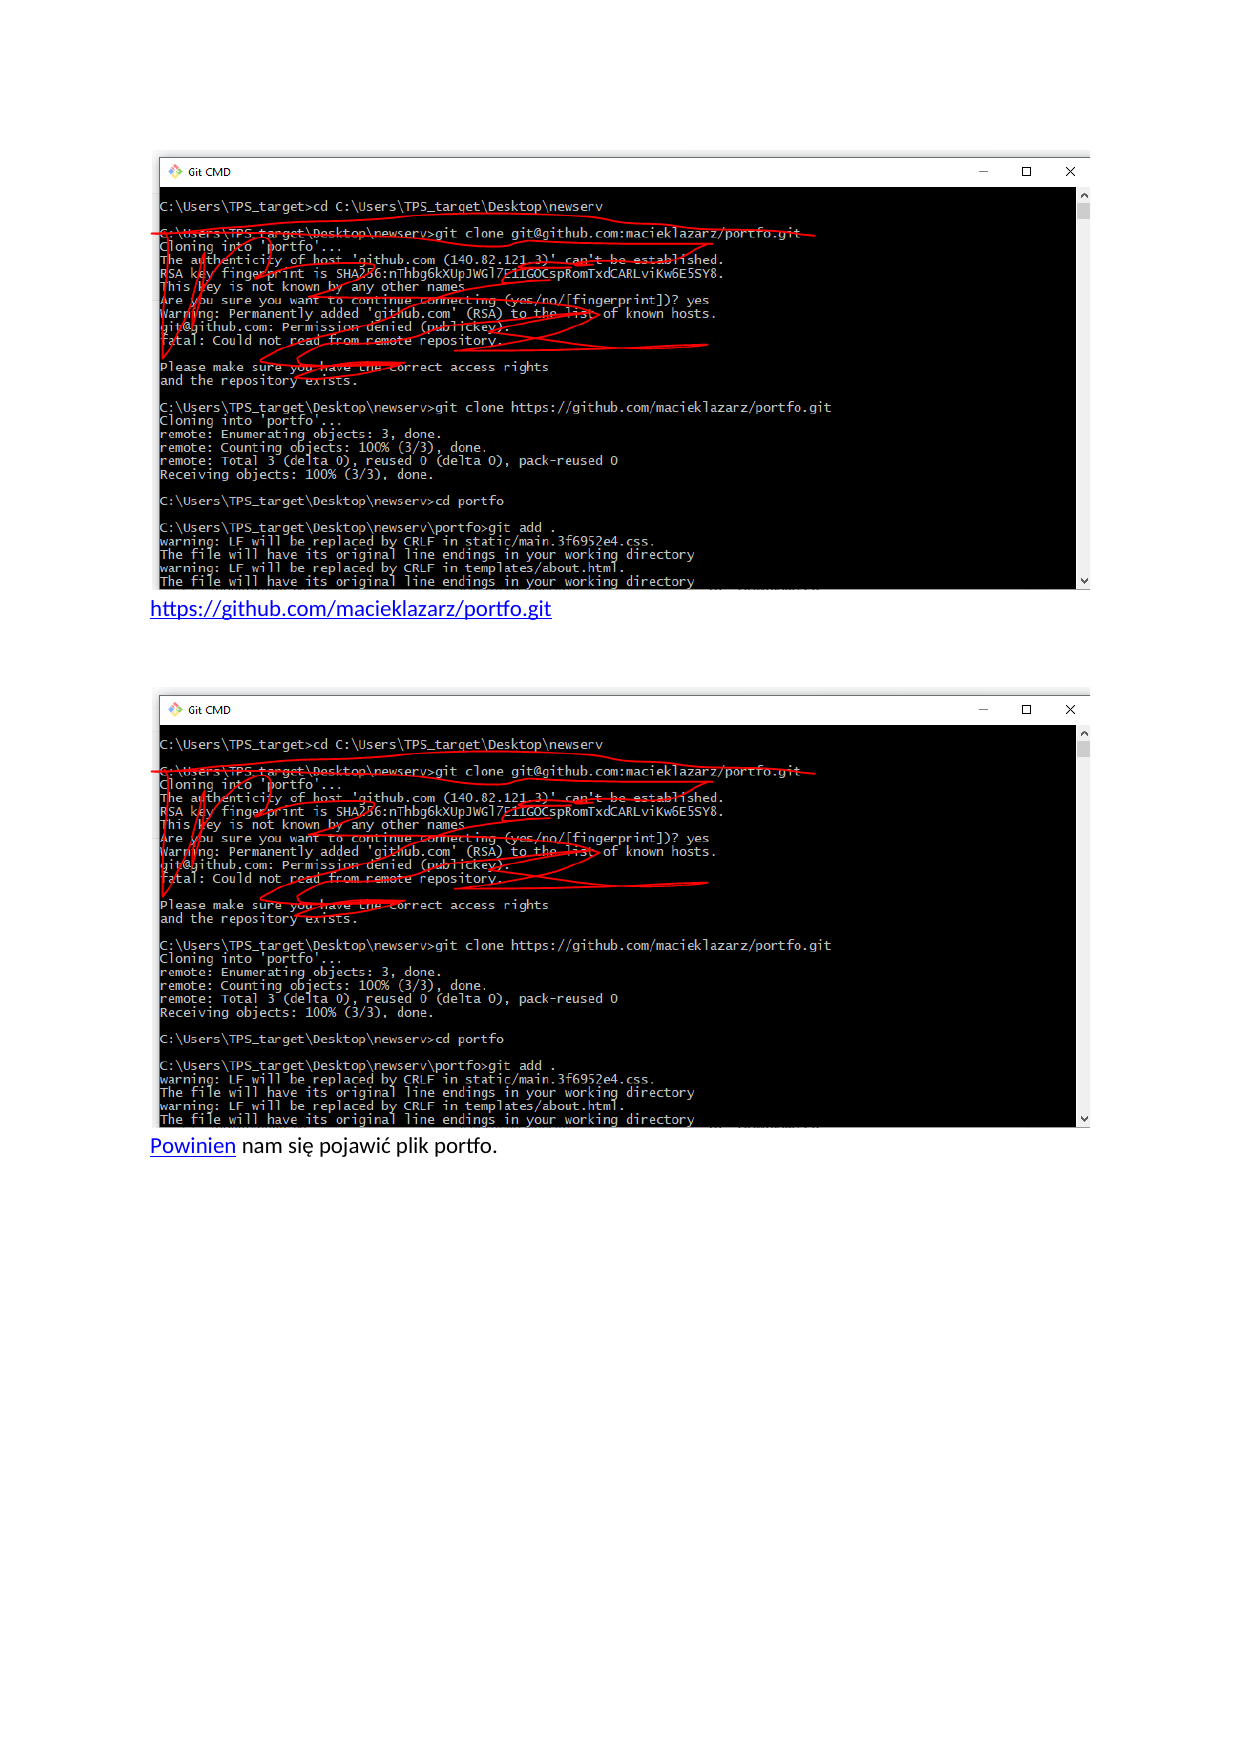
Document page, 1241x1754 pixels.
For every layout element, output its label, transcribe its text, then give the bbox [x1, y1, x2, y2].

text Wchodzimy Git CMD i przechodzimy do katalogu gdzie mamy naszą stronę, walimy komendę git clone i skopiowany link, w moim przypadku https://github.com/macieklazarz/portfo.gitPowinien nam się pojawić plik portfo. [150, 1128, 1090, 1159]
text Wchodzimy Git CMD i przechodzimy do katalogu gdzie mamy naszą stronę, walimy komendę git clone i skopiowany link, w moim przypadku https://github.com/macieklazarz/portfo.gitPowinien nam się pojawić plik portfo. [150, 590, 1090, 687]
picture [150, 687, 1091, 1128]
picture [150, 150, 1091, 590]
